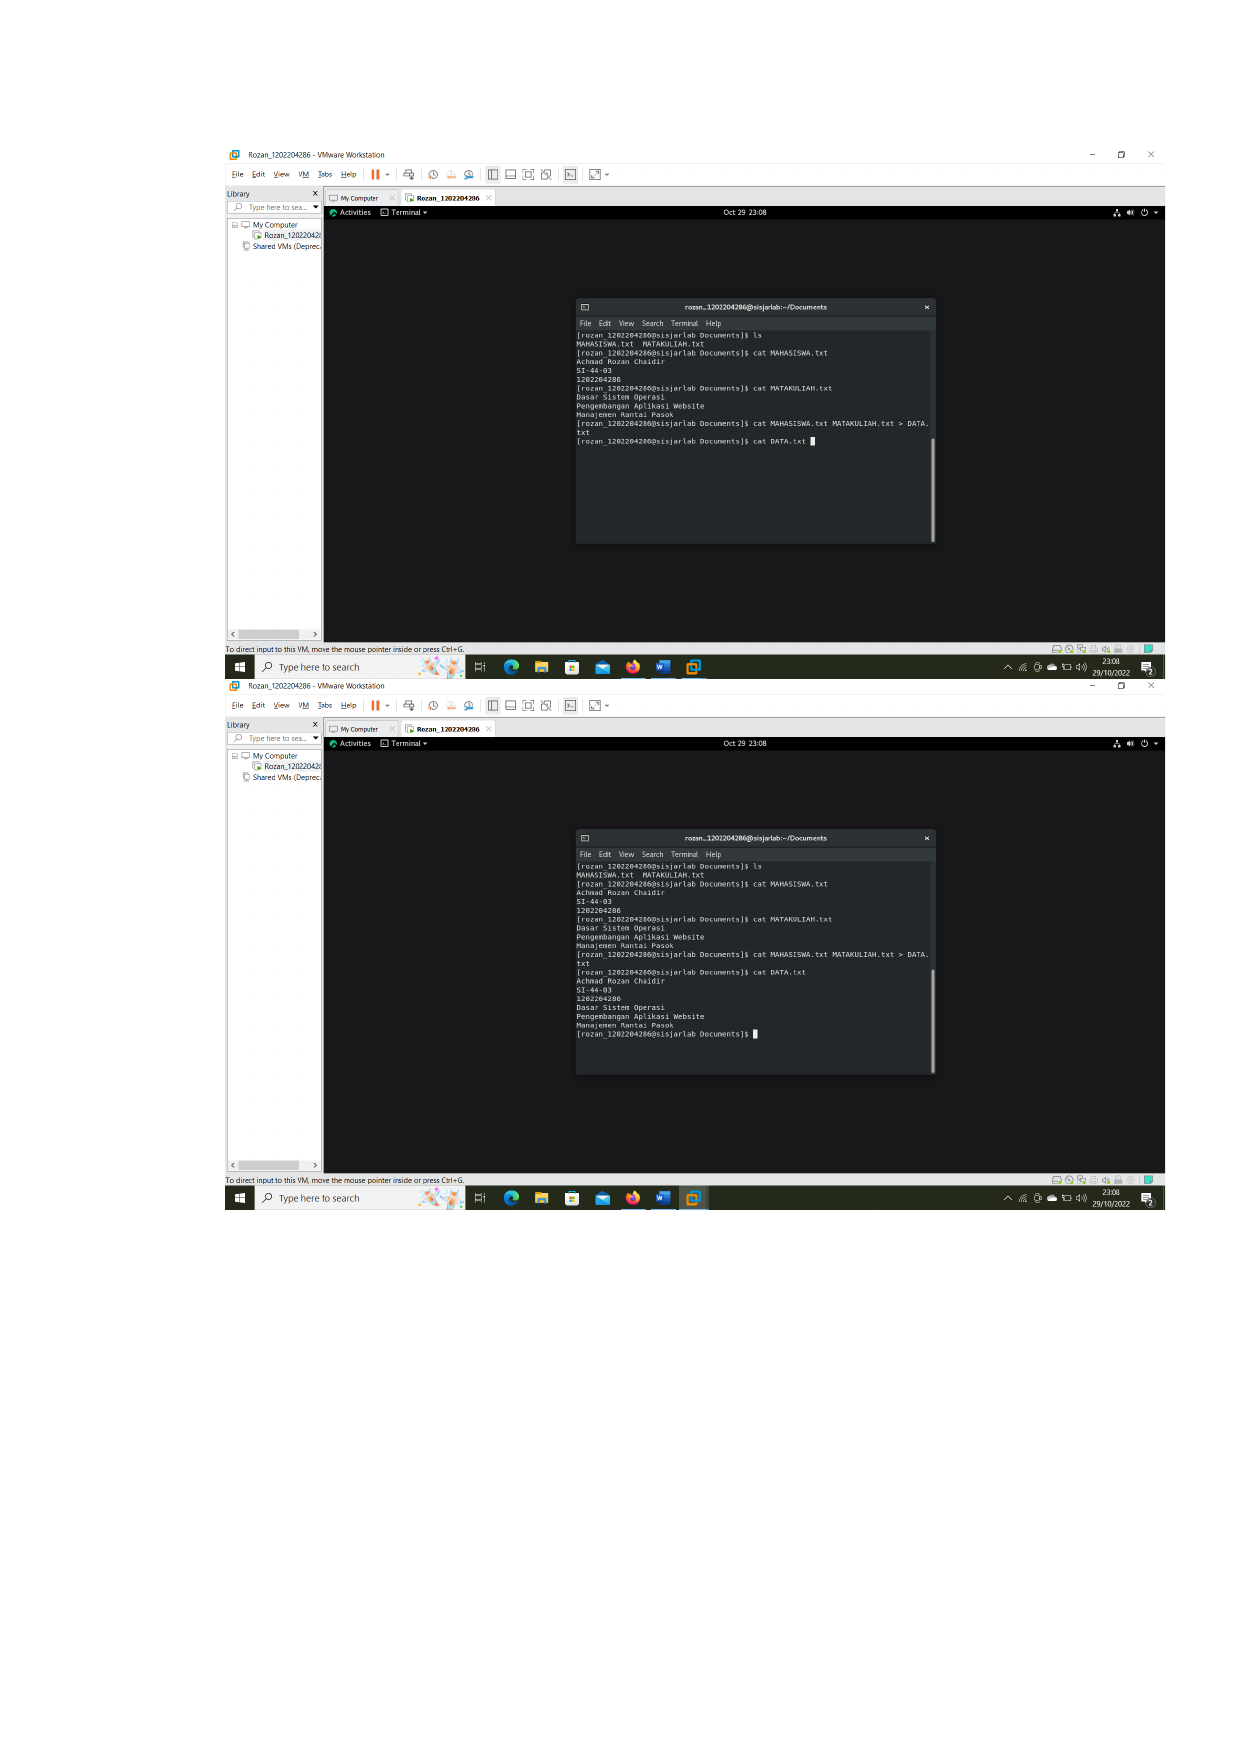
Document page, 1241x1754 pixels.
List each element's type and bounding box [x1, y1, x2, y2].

picture [225, 150, 1166, 679]
picture [225, 681, 1166, 1210]
